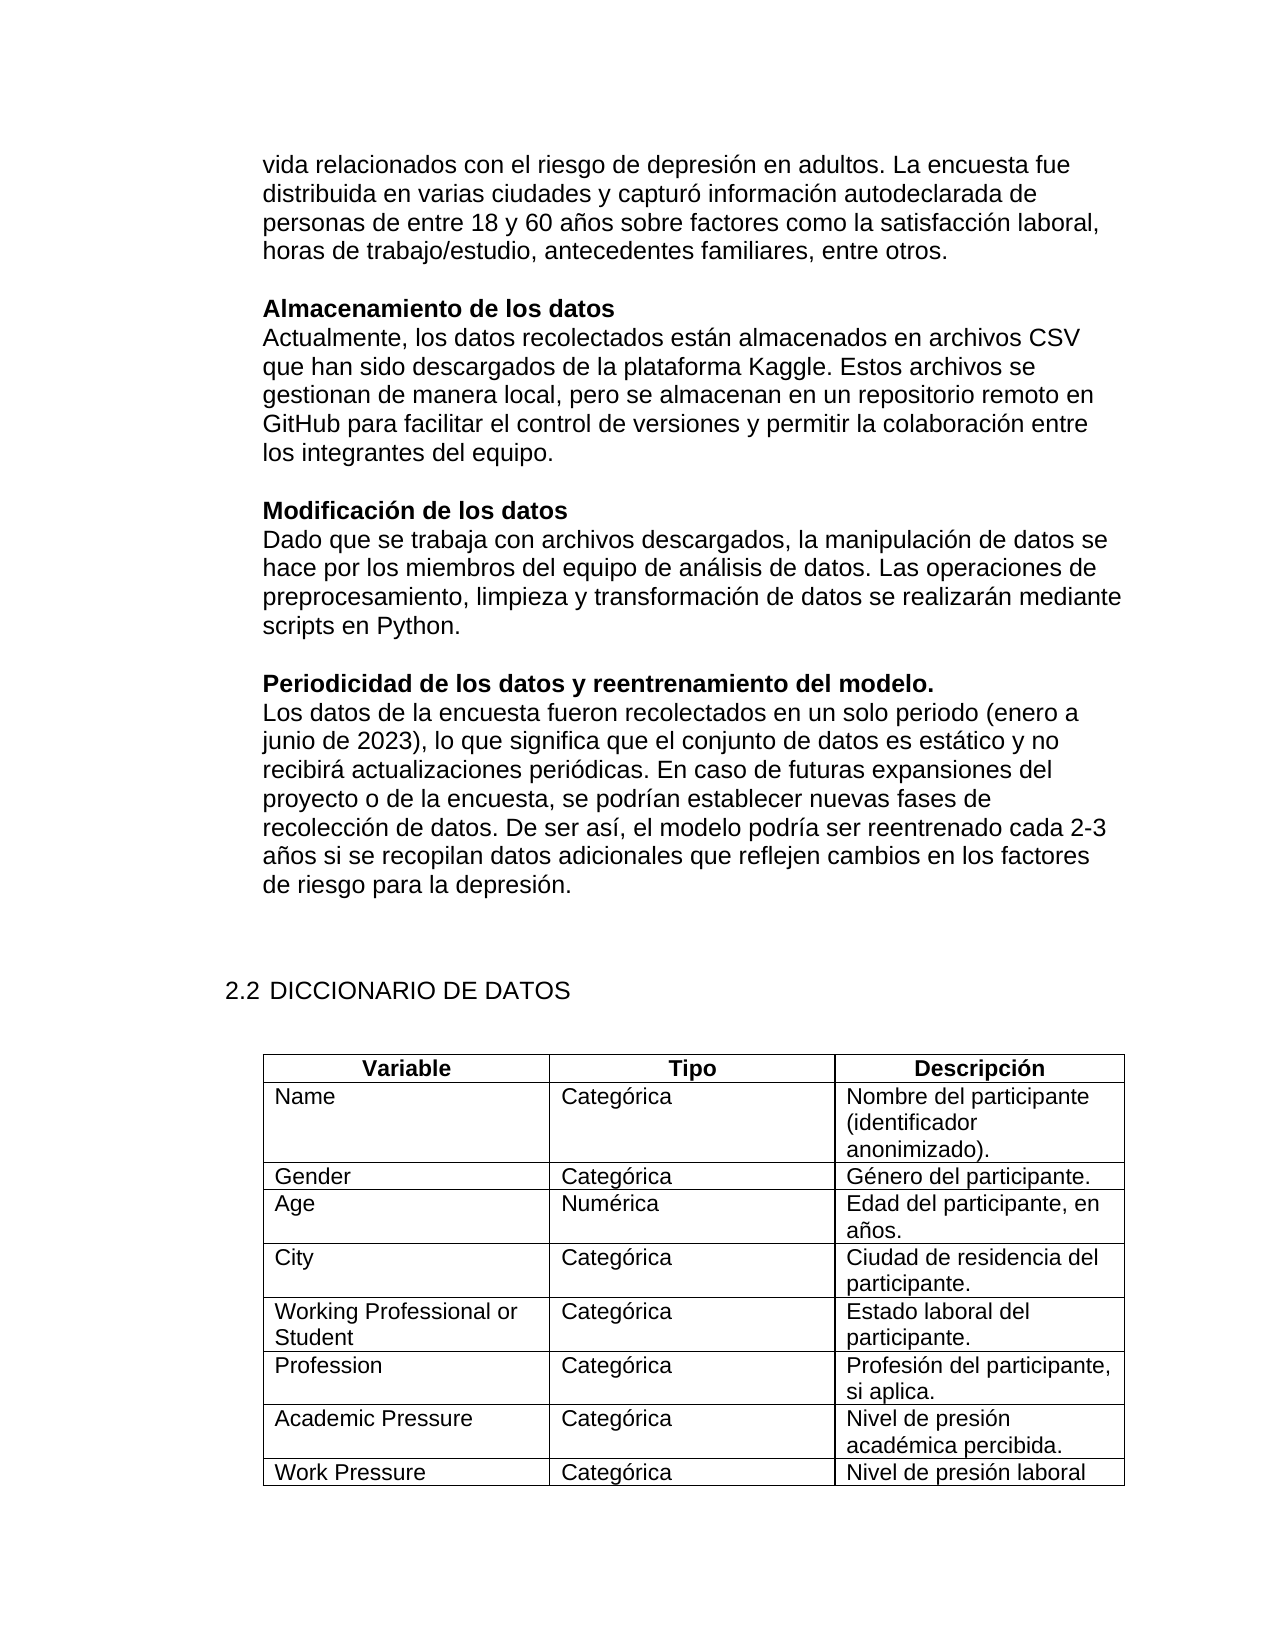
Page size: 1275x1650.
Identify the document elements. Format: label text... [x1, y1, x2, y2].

list DICCIONARIO DE DATOS [225, 976, 1125, 1004]
table_cell Nombre del participante (identificador anonimizado). [836, 1083, 1124, 1162]
table_header Descripción [836, 1055, 1124, 1082]
table_cell Categórica [550, 1244, 834, 1297]
table_cell Numérica [550, 1190, 834, 1243]
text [262, 150, 1125, 265]
text Modificación de los datos Dado que se trabaja con archivos descargados, la manipulación de datos se hace por los miembros del equipo de análisis de datos. Las operaciones de preprocesamiento, limpieza y transformación de datos se realizarán mediante scripts en Python. [262, 496, 1125, 639]
table_cell Categórica [550, 1298, 834, 1351]
table_cell Age [264, 1190, 549, 1243]
text Almacenamiento de los datos Actualmente, los datos recolectados están almacenados en archivos CSV que han sido descargados de la plataforma Kaggle. Estos archivos se gestionan de manera local, pero se almacenan en un repositorio remoto en GitHub para facilitar el control de versiones y permitir la colaboración entre los integrantes del equipo. [262, 294, 1125, 467]
table_cell Categórica [550, 1405, 834, 1458]
table_cell Academic Pressure [264, 1405, 549, 1458]
table_header Variable [264, 1055, 549, 1082]
table_cell Categórica [550, 1163, 834, 1189]
table_cell Ciudad de residencia del participante. [836, 1244, 1124, 1297]
table_cell Estado laboral del participante. [836, 1298, 1124, 1351]
table_cell Edad del participante, en años. [836, 1190, 1124, 1243]
table_cell Profesión del participante, si aplica. [836, 1352, 1124, 1404]
table_cell Género del participante. [836, 1163, 1124, 1189]
table_cell City [264, 1244, 549, 1297]
table_cell Categórica [550, 1352, 834, 1404]
table_cell Working Professional or Student [264, 1298, 549, 1351]
table_cell Profession [264, 1352, 549, 1404]
text Periodicidad de los datos y reentrenamiento del modelo. Los datos de la encuesta fueron recolectados en un solo periodo (enero a junio de 2023), lo que significa que el conjunto de datos es estático y no recibirá actualizaciones periódicas. En caso de futuras expansiones del proyecto o de la encuesta, se podrían establecer nuevas fases de recolección de datos. De ser así, el modelo podría ser reentrenado cada 2-3 años si se recopilan datos adicionales que reflejen cambios en los factores de riesgo para la depresión. [262, 669, 1125, 899]
table_cell Nivel de presión académica percibida. [836, 1405, 1124, 1458]
table_cell Categórica [550, 1083, 834, 1162]
table_cell Gender [264, 1163, 549, 1189]
table_cell Name [264, 1083, 549, 1162]
table_header Tipo [550, 1055, 834, 1082]
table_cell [836, 1459, 1124, 1485]
table_cell Categórica [550, 1459, 834, 1485]
table_cell Work Pressure [264, 1459, 549, 1485]
